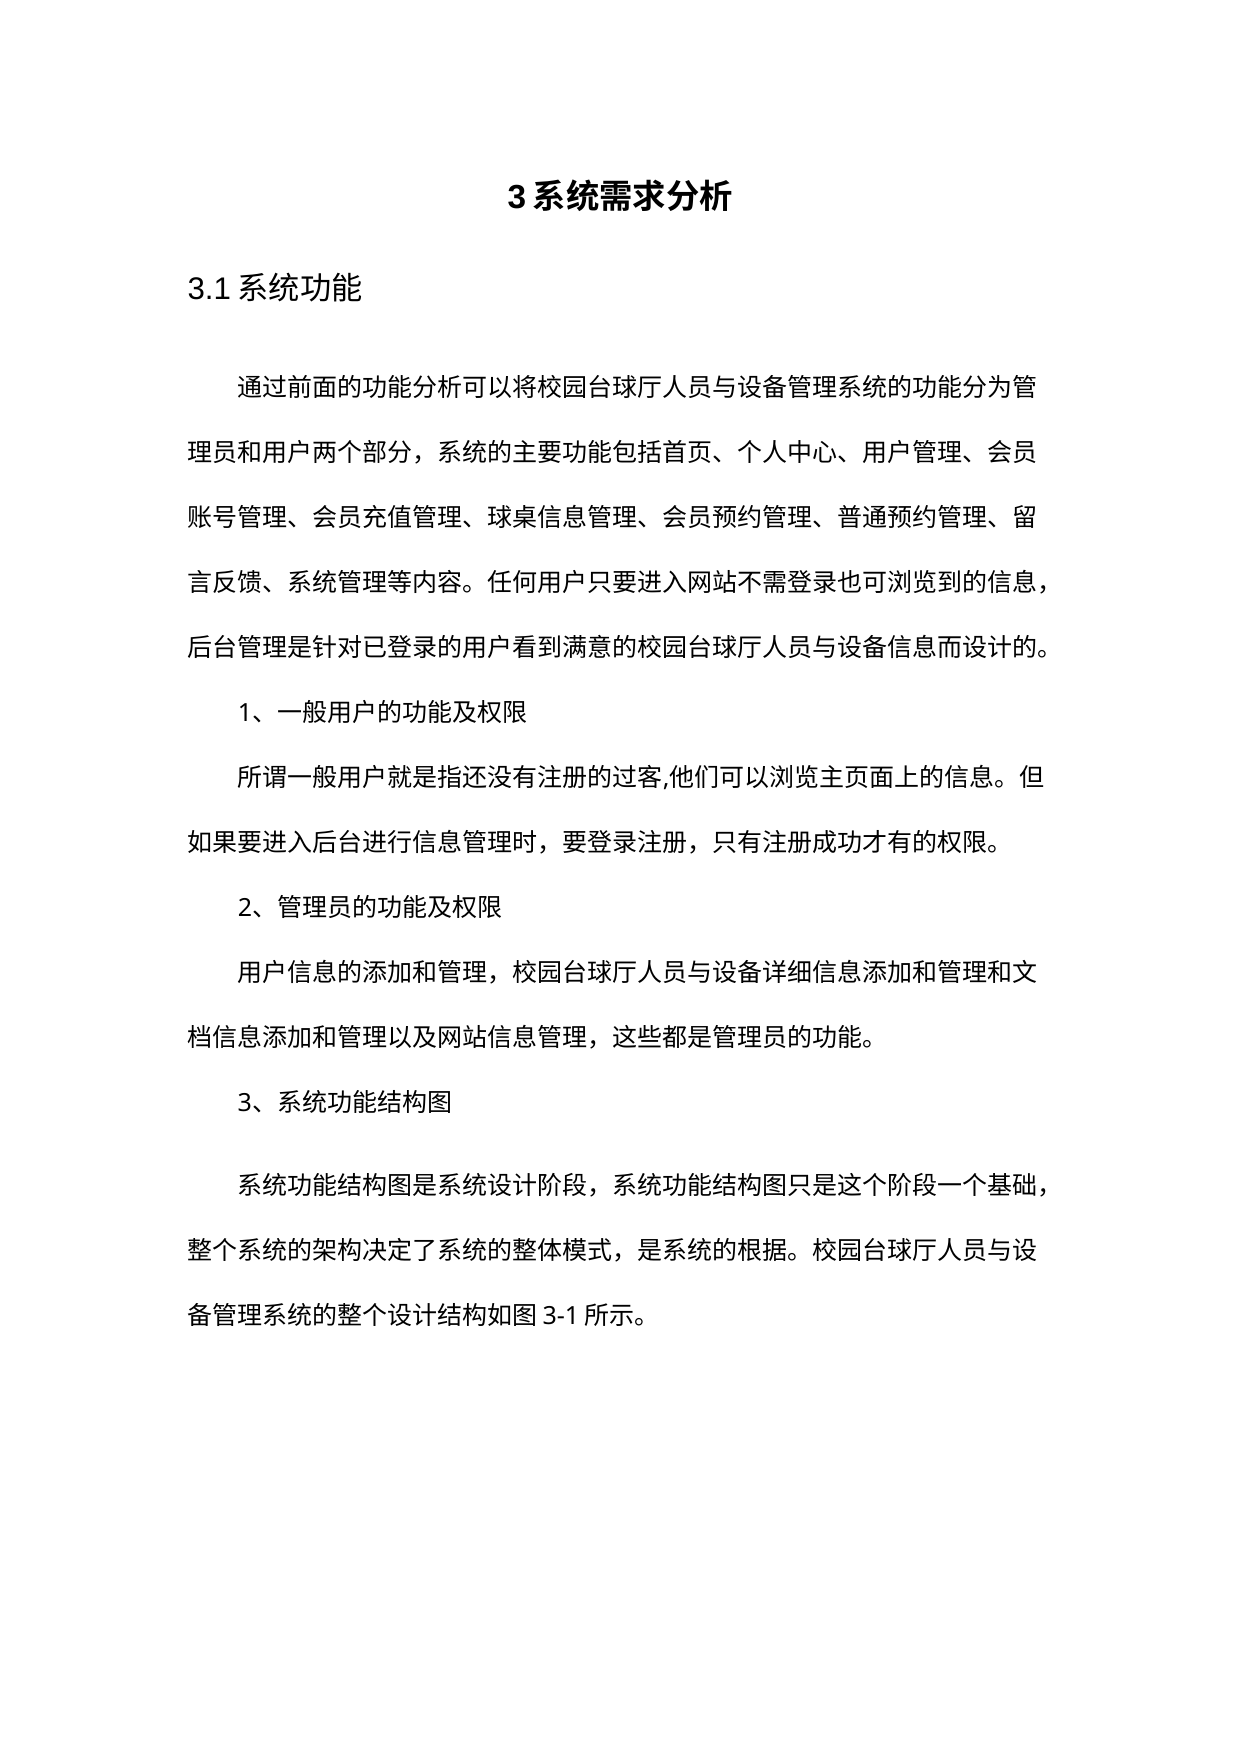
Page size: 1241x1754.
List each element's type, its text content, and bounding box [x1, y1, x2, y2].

subtitle 3.1系统功能 [187, 253, 1053, 318]
text 用户信息的添加和管理，校园台球厅人员与设备详细信息添加和管理和文档信息添加和管理以及网站信息管理，这些都是管理员的功能。 [187, 938, 1053, 1068]
text 1、一般用户的功能及权限 [187, 678, 1053, 743]
text 通过前面的功能分析可以将校园台球厅人员与设备管理系统的功能分为管理员和用户两个部分，系统的主要功能包括首页、个人中心、用户管理、会员账号管理、会员充值管理、球桌信息管理、会员预约管理、普通预约管理、留言反馈、系统管理等内容。任何用户只要进入网站不需登录也可浏览到的信息，后台管理是针对已登录的用户看到满意的校园台球厅人员与设备信息而设计的。 [187, 353, 1053, 678]
text 3、系统功能结构图 [187, 1068, 1053, 1133]
text 2、管理员的功能及权限 [187, 873, 1053, 938]
text 所谓一般用户就是指还没有注册的过客,他们可以浏览主页面上的信息。但如果要进入后台进行信息管理时，要登录注册，只有注册成功才有的权限。 [187, 743, 1053, 873]
text 系统功能结构图是系统设计阶段，系统功能结构图只是这个阶段一个基础，整个系统的架构决定了系统的整体模式，是系统的根据。校园台球厅人员与设备管理系统的整个设计结构如图3-1所示。 [187, 1151, 1053, 1346]
subtitle 3系统需求分析 [187, 162, 1053, 227]
